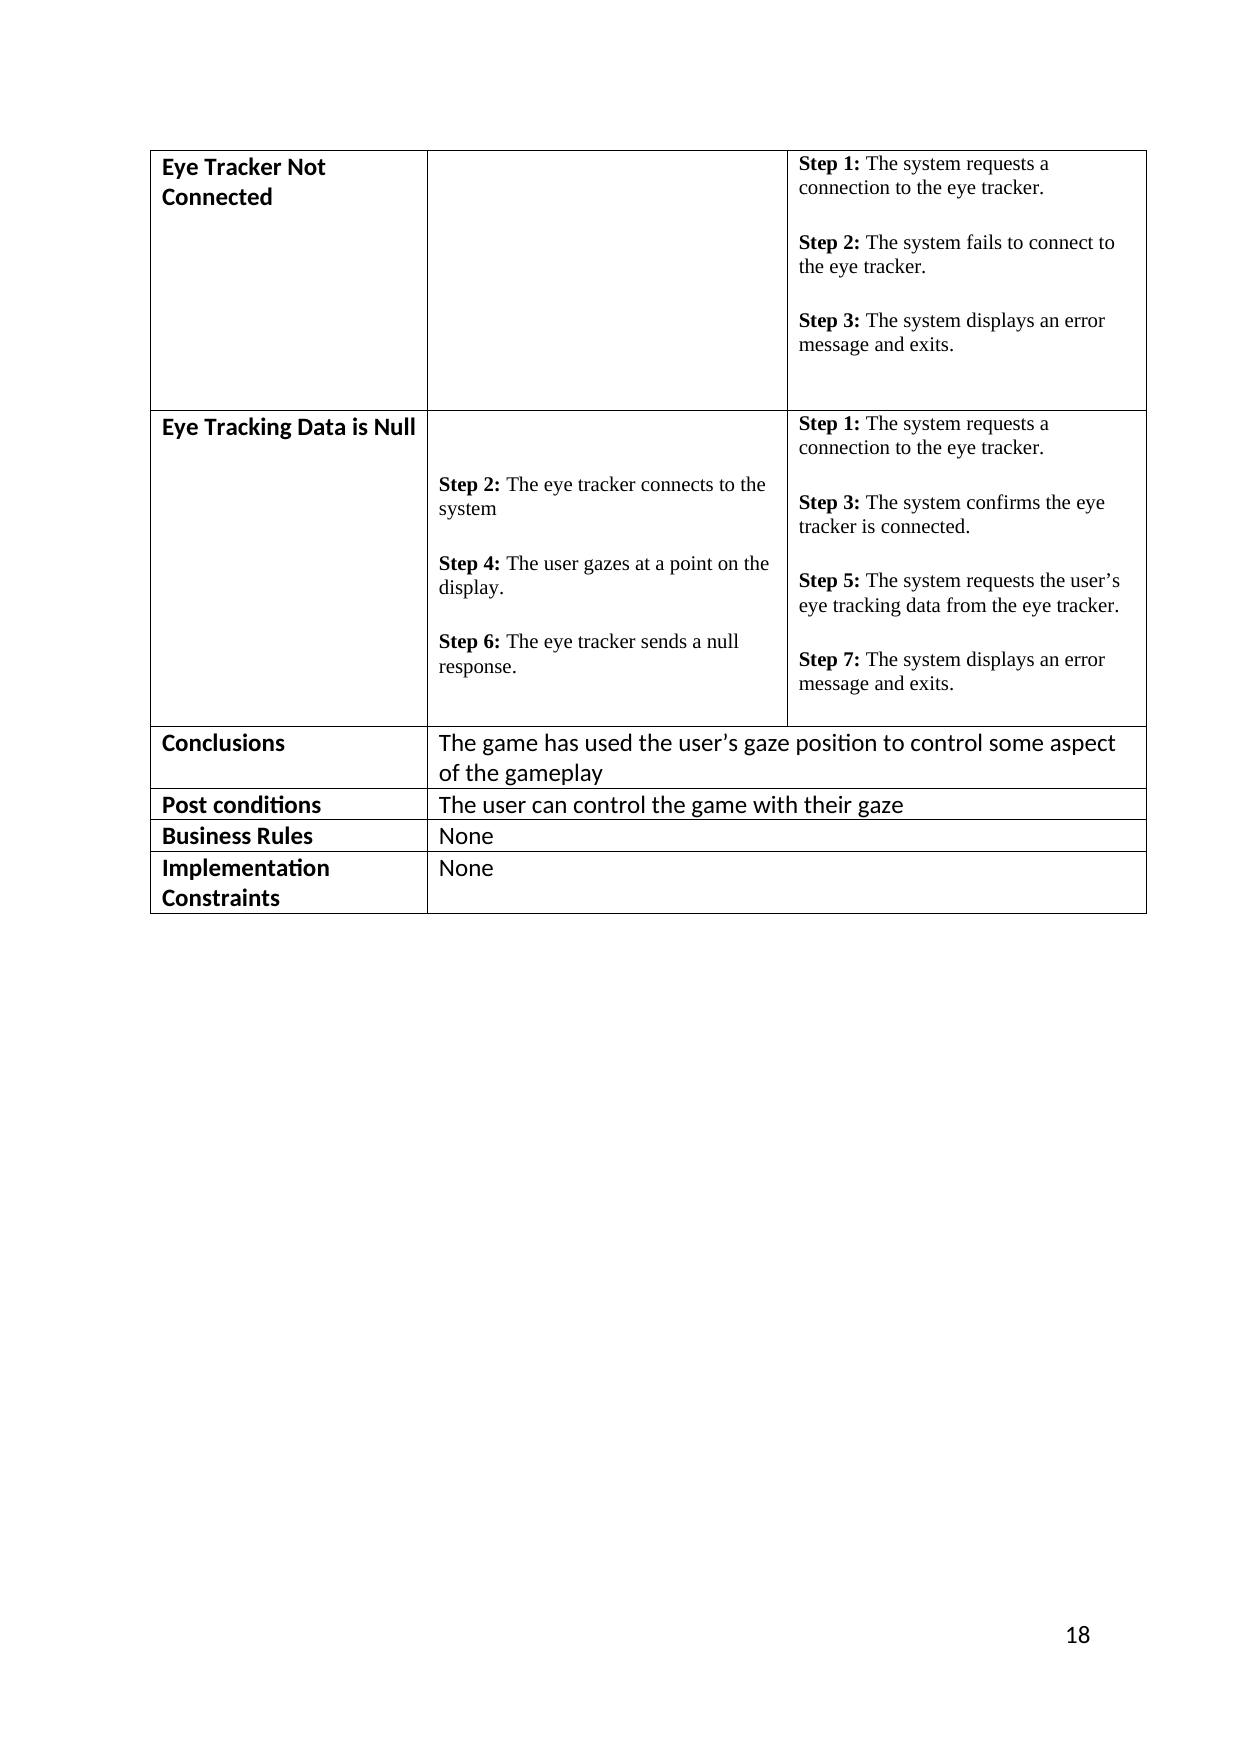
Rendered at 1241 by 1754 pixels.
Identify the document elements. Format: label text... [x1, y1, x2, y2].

table_cell The game has used the user’s gaze position to control some aspect of the gameplay [428, 727, 1146, 788]
table_cell The user can control the game with their gaze [428, 789, 1146, 819]
table_cell Conclusions [151, 727, 427, 788]
table_cell Step 2: The eye tracker connects to the system Step 4: The user gazes at a point on the display. Step 6: The eye tracker sends a null response. [428, 411, 787, 726]
table_cell Step 1: The system requests a connection to the eye tracker. Step 2: The system fails to connect to the eye tracker. Step 3: The system displays an error message and exits. [788, 151, 1146, 410]
table_cell [428, 151, 787, 410]
table_cell Post conditions [151, 789, 427, 819]
table_cell Business Rules [151, 820, 427, 851]
table_cell Eye Tracking Data is Null [151, 411, 427, 726]
table_cell None [428, 852, 1146, 913]
table_cell Implementation Constraints [151, 852, 427, 913]
table_cell Step 1: The system requests a connection to the eye tracker. Step 3: The system confirms the eye tracker is connected. Step 5: The system requests the user’s eye tracking data from the eye tracker. Step 7: The system displays an error message and exits. [788, 411, 1146, 726]
table_cell None [428, 820, 1146, 851]
table_cell Eye Tracker Not Connected [151, 151, 427, 410]
